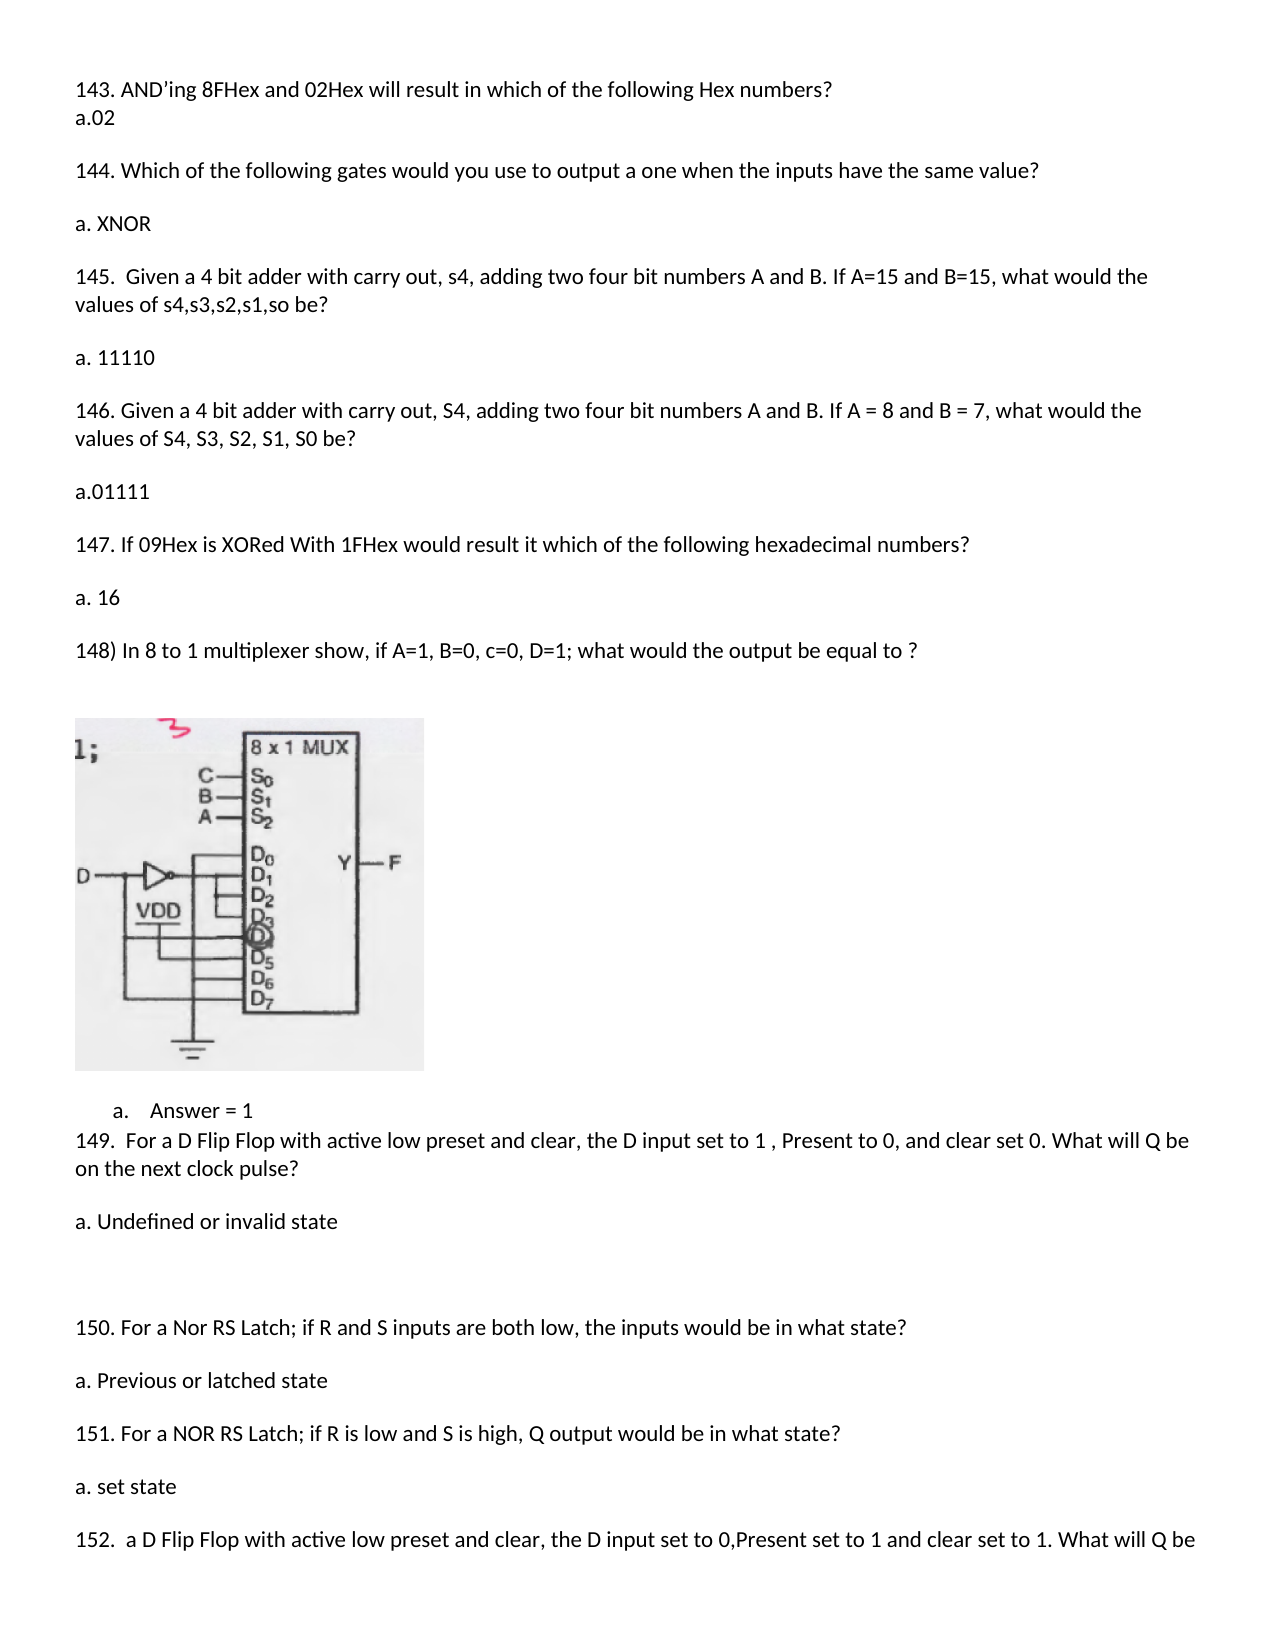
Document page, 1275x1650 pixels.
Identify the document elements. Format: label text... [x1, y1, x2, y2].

picture [75, 718, 425, 1071]
text a. Undefined or invalid state [75, 1207, 1200, 1235]
text a. 16 [75, 583, 1200, 611]
text 150. For a Nor RS Latch; if R and S inputs are both low, the inputs would be in what state? [75, 1313, 1200, 1341]
text a. Previous or latched state [75, 1366, 1200, 1394]
text a. set state [75, 1472, 1200, 1500]
text 143. AND’ing 8FHex and 02Hex will result in which of the following Hex numbers? a.02 [75, 75, 1200, 131]
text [75, 1525, 1200, 1553]
text 151. For a NOR RS Latch; if R is low and S is high, Q output would be in what state? [75, 1419, 1200, 1447]
text 145. Given a 4 bit adder with carry out, s4, adding two four bit numbers A and B. If A=15 and B=15, what would the values of s4,s3,s2,s1,so be? [75, 262, 1200, 318]
text a.01111 [75, 477, 1200, 505]
list Answer = 1 [112, 1096, 1200, 1124]
text 147. If 09Hex is XORed With 1FHex would result it which of the following hexadecimal numbers? [75, 530, 1200, 558]
text 146. Given a 4 bit adder with carry out, S4, adding two four bit numbers A and B. If A = 8 and B = 7, what would the values of S4, S3, S2, S1, S0 be? [75, 396, 1200, 452]
text 144. Which of the following gates would you use to output a one when the inputs have the same value? [75, 156, 1200, 184]
text 149. For a D Flip Flop with active low preset and clear, the D input set to 1 , Present to 0, and clear set 0. What will Q be on the next clock pulse? [75, 1126, 1200, 1182]
text 148) In 8 to 1 multiplexer show, if A=1, B=0, c=0, D=1; what would the output be equal to ? [75, 636, 1200, 664]
text a. 11110 [75, 343, 1200, 371]
text a. XNOR [75, 209, 1200, 237]
